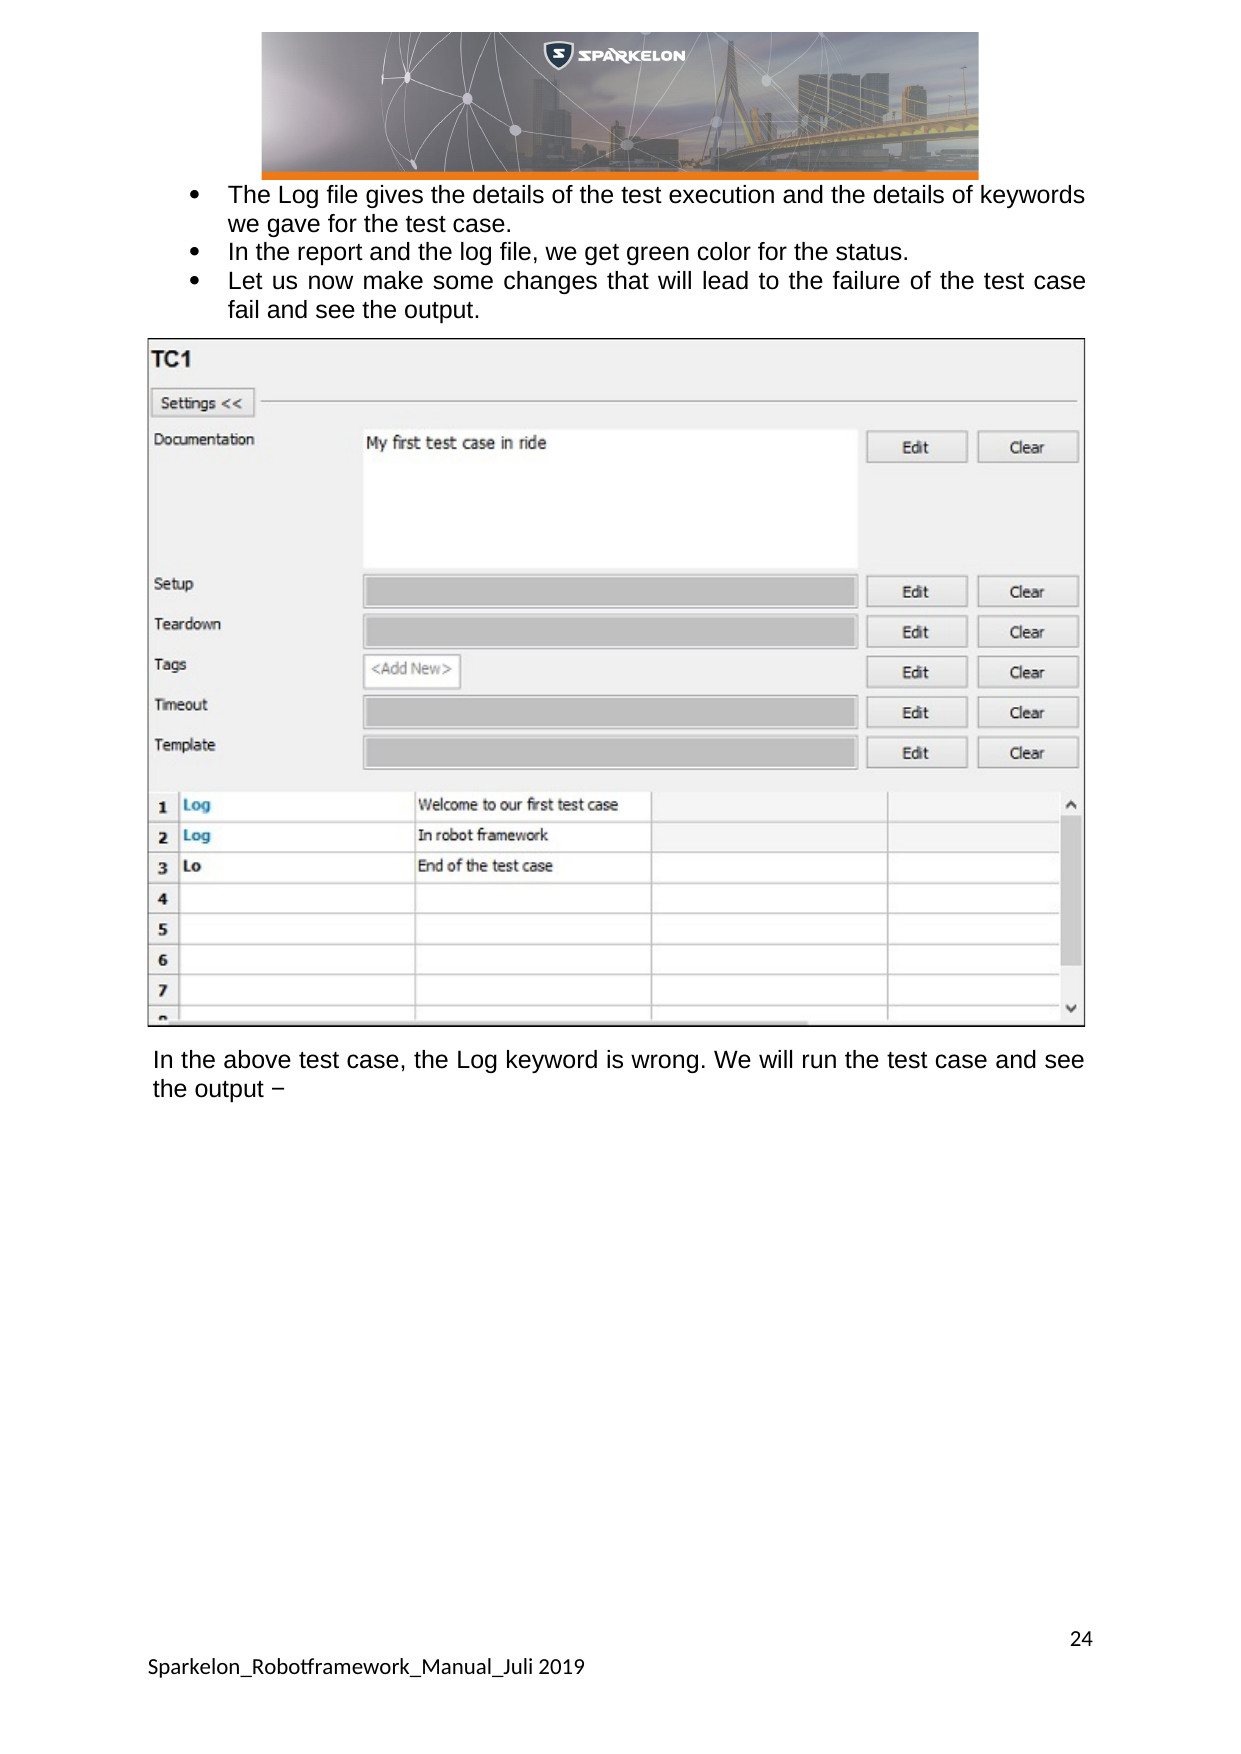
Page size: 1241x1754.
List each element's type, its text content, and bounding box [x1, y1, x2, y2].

text In the above test case, the Log keyword is wrong. We will run the test case and see the output − [153, 1045, 1088, 1103]
list Let us now make some changes that will lead to the failure of the test case fail and see the output. [190, 266, 1088, 324]
picture [147, 338, 1085, 1027]
list In the report and the log file, we get green color for the status. [190, 237, 1088, 266]
list The Log file gives the details of the test execution and the details of keywords we gave for the test case. [190, 148, 1088, 237]
picture [261, 32, 979, 148]
